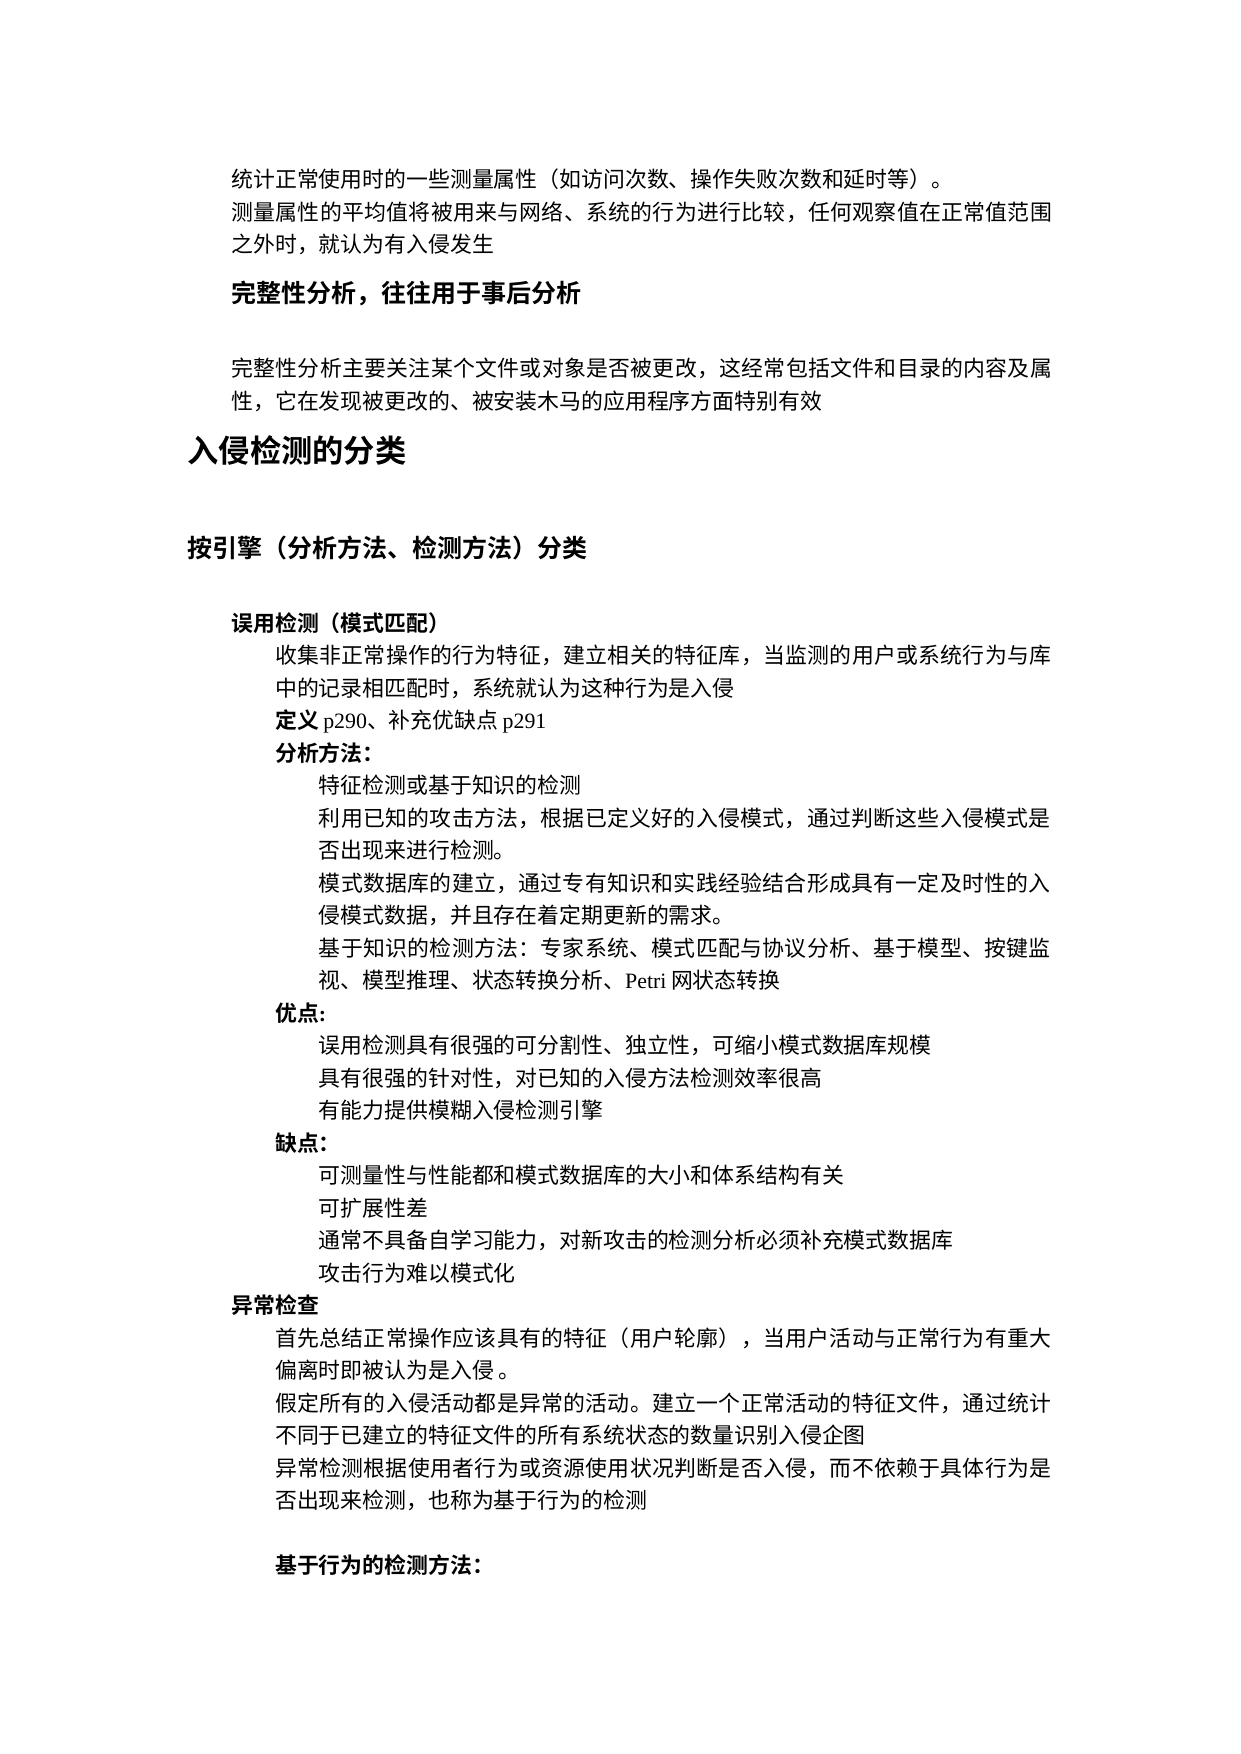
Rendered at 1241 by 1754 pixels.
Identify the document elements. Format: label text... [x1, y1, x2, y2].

text 定义p290、补充优缺点p291 [187, 703, 1053, 735]
text 通常不具备自学习能力，对新攻击的检测分析必须补充模式数据库 [319, 1223, 1053, 1255]
text 误用检测具有很强的可分割性、独立性，可缩小模式数据库规模 [319, 1028, 1053, 1060]
text 测量属性的平均值将被用来与网络、系统的行为进行比较，任何观察值在正常值范围之外时，就认为有入侵发生 [231, 194, 1053, 259]
text 优点: [187, 995, 1053, 1028]
text 异常检测根据使用者行为或资源使用状况判断是否入侵，而不依赖于具体行为是否出现来检测，也称为基于行为的检测 [275, 1450, 1053, 1515]
text 可扩展性差 [319, 1190, 1053, 1223]
text 完整性分析主要关注某个文件或对象是否被更改，这经常包括文件和目录的内容及属性，它在发现被更改的、被安装木马的应用程序方面特别有效 [231, 351, 1053, 416]
text 模式数据库的建立，通过专有知识和实践经验结合形成具有一定及时性的入侵模式数据，并且存在着定期更新的需求。 [319, 865, 1053, 930]
text 基于知识的检测方法：专家系统、模式匹配与协议分析、基于模型、按键监视、模型推理、状态转换分析、Petri网状态转换 [319, 930, 1053, 995]
text 分析方法： [187, 735, 1053, 768]
text 异常检查 [187, 1288, 1053, 1320]
text 收集非正常操作的行为特征，建立相关的特征库，当监测的用户或系统行为与库中的记录相匹配时，系统就认为这种行为是入侵 [275, 638, 1053, 703]
text 有能力提供模糊入侵检测引擎 [319, 1093, 1053, 1125]
text 可测量性与性能都和模式数据库的大小和体系结构有关 [319, 1158, 1053, 1190]
text 误用检测（模式匹配） [187, 605, 1053, 638]
subtitle 完整性分析，往往用于事后分析 [187, 259, 1053, 324]
text 假定所有的入侵活动都是异常的活动。建立一个正常活动的特征文件，通过统计不同于已建立的特征文件的所有系统状态的数量识别入侵企图 [275, 1385, 1053, 1450]
text 具有很强的针对性，对已知的入侵方法检测效率很高 [319, 1060, 1053, 1093]
text 首先总结正常操作应该具有的特征（用户轮廓），当用户活动与正常行为有重大偏离时即被认为是入侵 。 [275, 1320, 1053, 1385]
text 利用已知的攻击方法，根据已定义好的入侵模式，通过判断这些入侵模式是否出现来进行检测。 [319, 800, 1053, 865]
text 基于行为的检测方法： [275, 1548, 1053, 1580]
text 缺点： [187, 1125, 1053, 1158]
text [231, 162, 1053, 194]
subtitle 按引擎（分析方法、检测方法）分类 [187, 514, 1053, 579]
text 特征检测或基于知识的检测 [187, 768, 1053, 800]
subtitle 入侵检测的分类 [187, 416, 1053, 481]
text 攻击行为难以模式化 [319, 1255, 1053, 1288]
